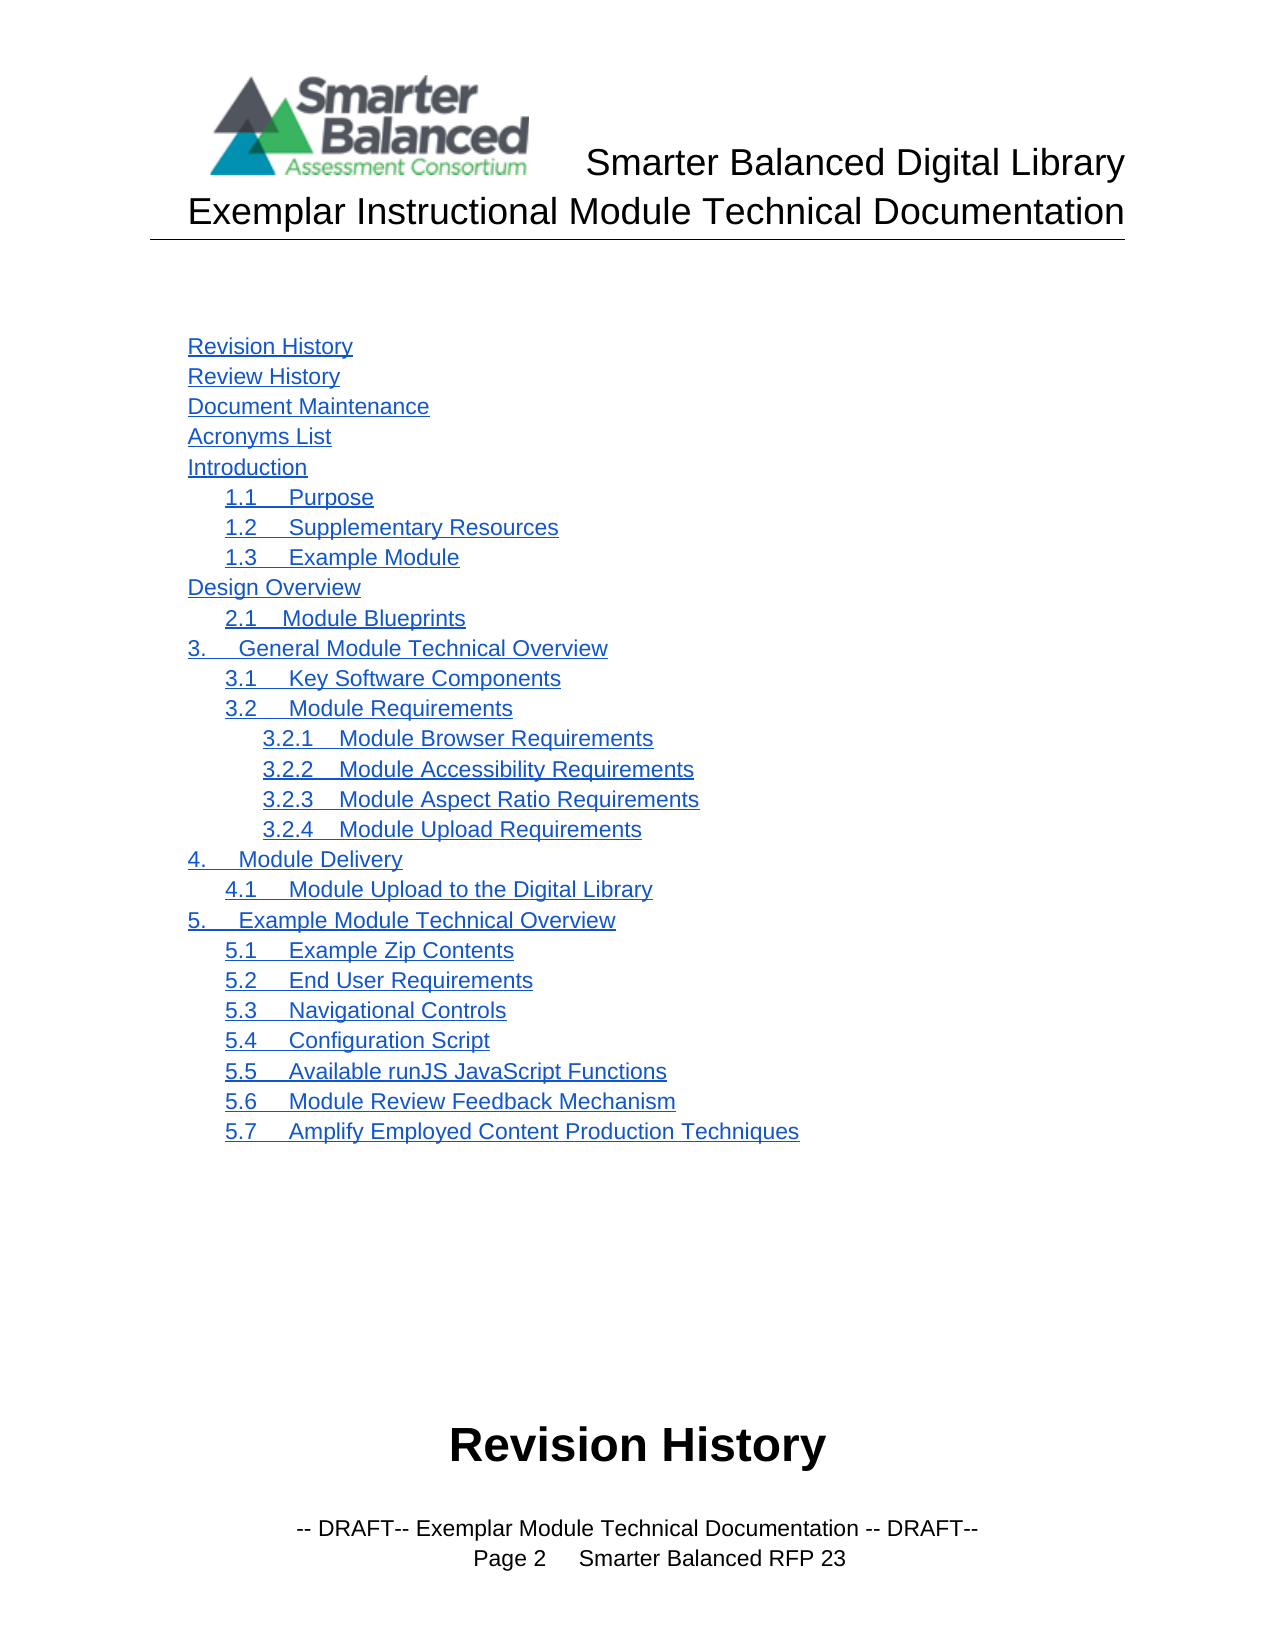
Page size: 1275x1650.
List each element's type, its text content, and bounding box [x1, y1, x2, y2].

text Acronyms List [187, 423, 1125, 450]
text 5.5 Available runJS JavaScript Functions [225, 1058, 1125, 1084]
text 5.2 End User Requirements [225, 967, 1125, 993]
text 1.1 Purpose [225, 484, 1125, 510]
text 3.2 Module Requirements [225, 695, 1125, 722]
text 3.2.3 Module Aspect Ratio Requirements [262, 786, 1125, 812]
text Review History [187, 363, 1125, 389]
text 5.7 Amplify Employed Content Production Techniques [225, 1118, 1125, 1144]
text 3.2.2 Module Accessibility Requirements [262, 756, 1125, 782]
text 3.2.1 Module Browser Requirements [262, 725, 1125, 752]
picture [210, 75, 529, 175]
text 4. Module Delivery [187, 846, 1125, 873]
text 4.1 Module Upload to the Digital Library [225, 876, 1125, 903]
text 5.3 Navigational Controls [225, 997, 1125, 1024]
text 2.1 Module Blueprints [225, 604, 1125, 631]
text Document Maintenance [187, 393, 1125, 419]
text 5.6 Module Review Feedback Mechanism [225, 1088, 1125, 1114]
text Design Overview [187, 574, 1125, 601]
text Revision History [187, 333, 1125, 359]
text Introduction [187, 453, 1125, 480]
text 5.4 Configuration Script [225, 1027, 1125, 1054]
text 1.3 Example Module [225, 544, 1125, 571]
text 5. Example Module Technical Overview [187, 907, 1125, 933]
text 5.1 Example Zip Contents [225, 937, 1125, 963]
text 3.1 Key Software Components [225, 665, 1125, 691]
text 3.2.4 Module Upload Requirements [262, 816, 1125, 842]
text 3. General Module Technical Overview [187, 635, 1125, 661]
text 1.2 Supplementary Resources [225, 514, 1125, 540]
subtitle Revision History [150, 1417, 1125, 1472]
